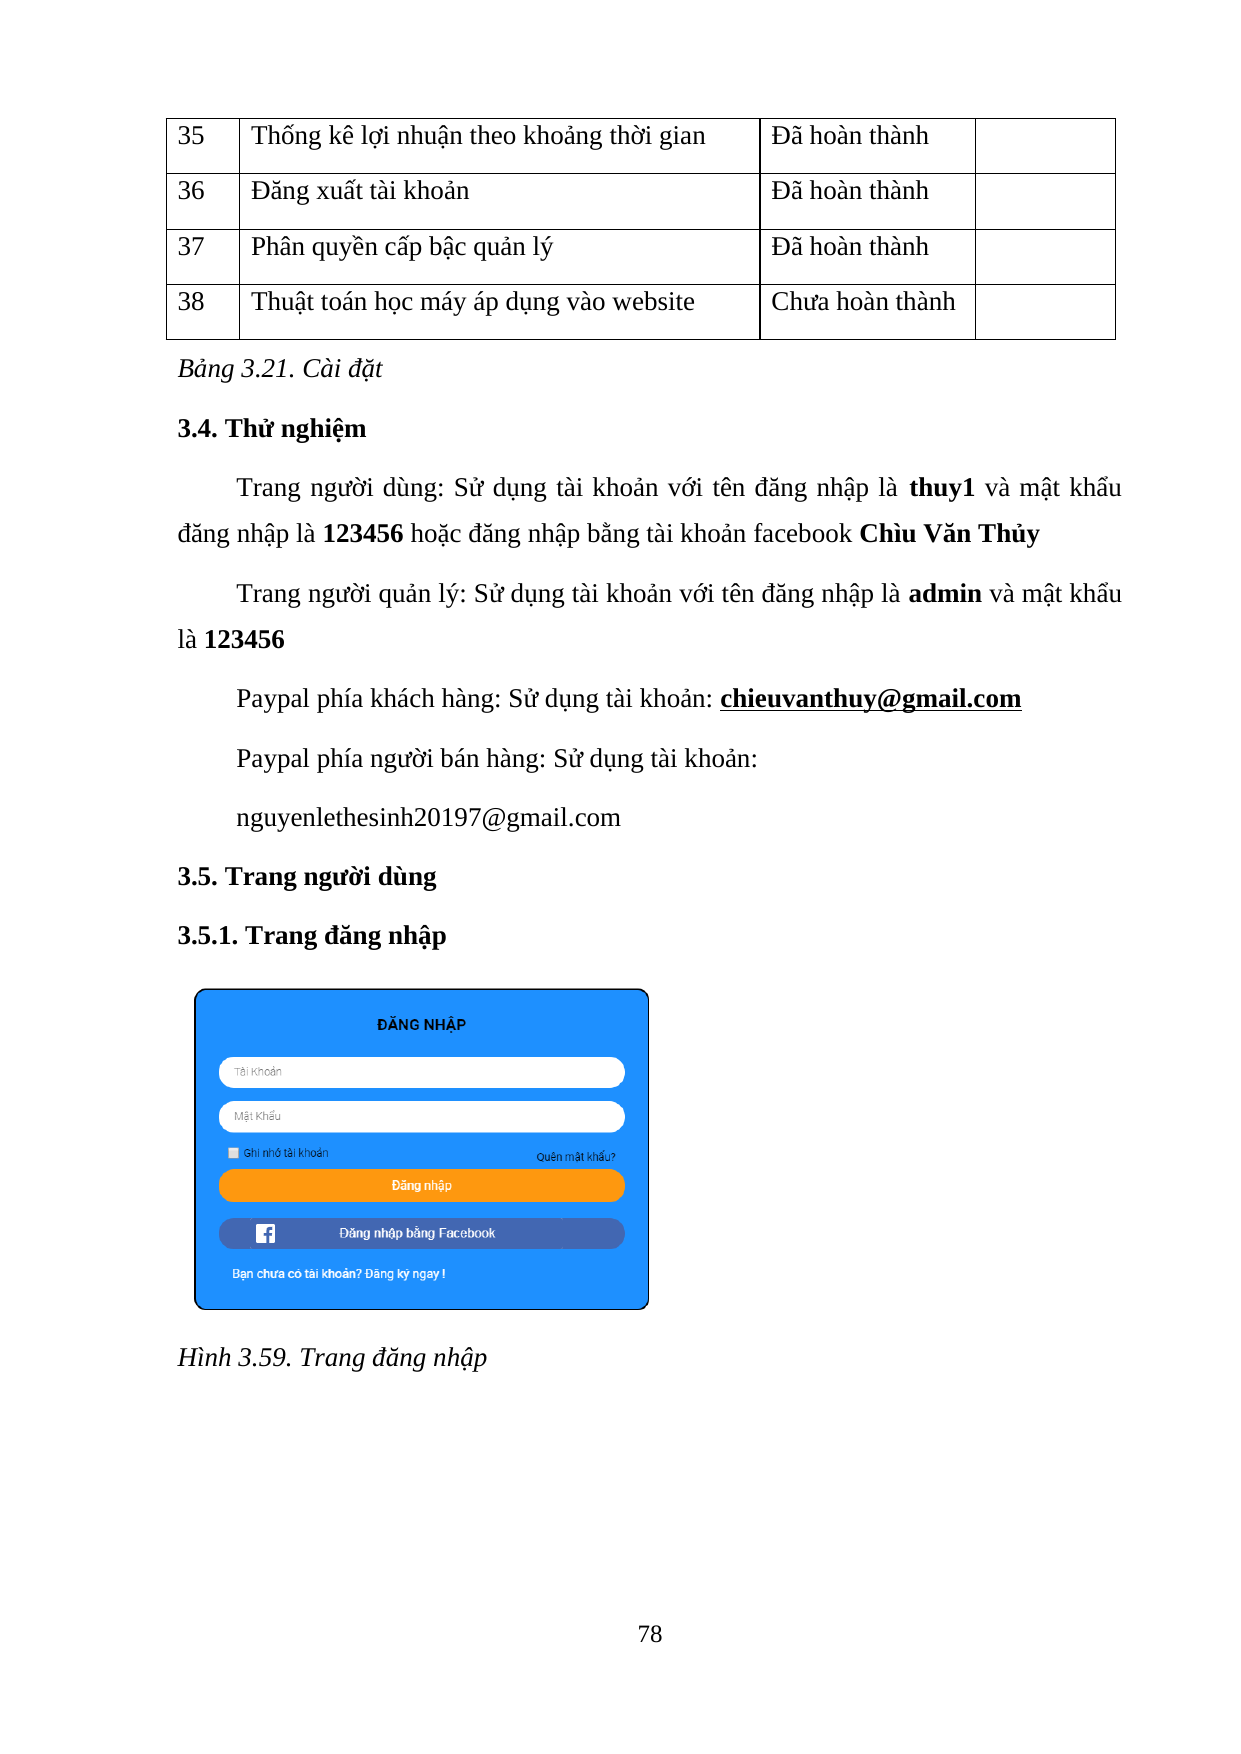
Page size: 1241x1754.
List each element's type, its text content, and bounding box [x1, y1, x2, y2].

picture [183, 978, 656, 1313]
text Trang người dùng: Sử dụng tài khoản với tên đăng nhập là thuy1 và mật khẩu đăng nhập là 123456 hoặc đăng nhập bằng tài khoản facebook Chìu Văn Thủy [177, 471, 1122, 549]
table_cell [976, 119, 1115, 173]
text nguyenlethesinh20197@gmail.com [177, 801, 1122, 832]
text Paypal phía người bán hàng: Sử dụng tài khoản: [177, 742, 1122, 773]
table_cell 35 [167, 119, 239, 173]
table_cell 36 [167, 174, 239, 228]
table_cell Đã hoàn thành [761, 174, 975, 228]
table_cell Đã hoàn thành [761, 230, 975, 284]
subtitle Trang người dùng [177, 860, 1122, 891]
table_cell [976, 230, 1115, 284]
table_cell Chưa hoàn thành [761, 285, 975, 339]
table_cell Đăng xuất tài khoản [240, 174, 759, 228]
table_cell 38 [167, 285, 239, 339]
text Paypal phía khách hàng: Sử dụng tài khoản: chieuvanthuy@gmail.com [177, 682, 1122, 714]
table_cell [976, 174, 1115, 228]
table_cell Phân quyền cấp bậc quản lý [240, 230, 759, 284]
table_cell 37 [167, 230, 239, 284]
text Trang người quản lý: Sử dụng tài khoản với tên đăng nhập là admin và mật khẩu là 123456 [177, 577, 1122, 654]
table_cell [976, 285, 1115, 339]
subtitle Trang đăng nhập [177, 919, 1122, 950]
subtitle Thử nghiệm [177, 412, 1122, 443]
table_cell Thống kê lợi nhuận theo khoảng thời gian [240, 119, 759, 173]
table_cell Thuật toán học máy áp dụng vào website [240, 285, 759, 339]
table_cell Đã hoàn thành [761, 119, 975, 173]
